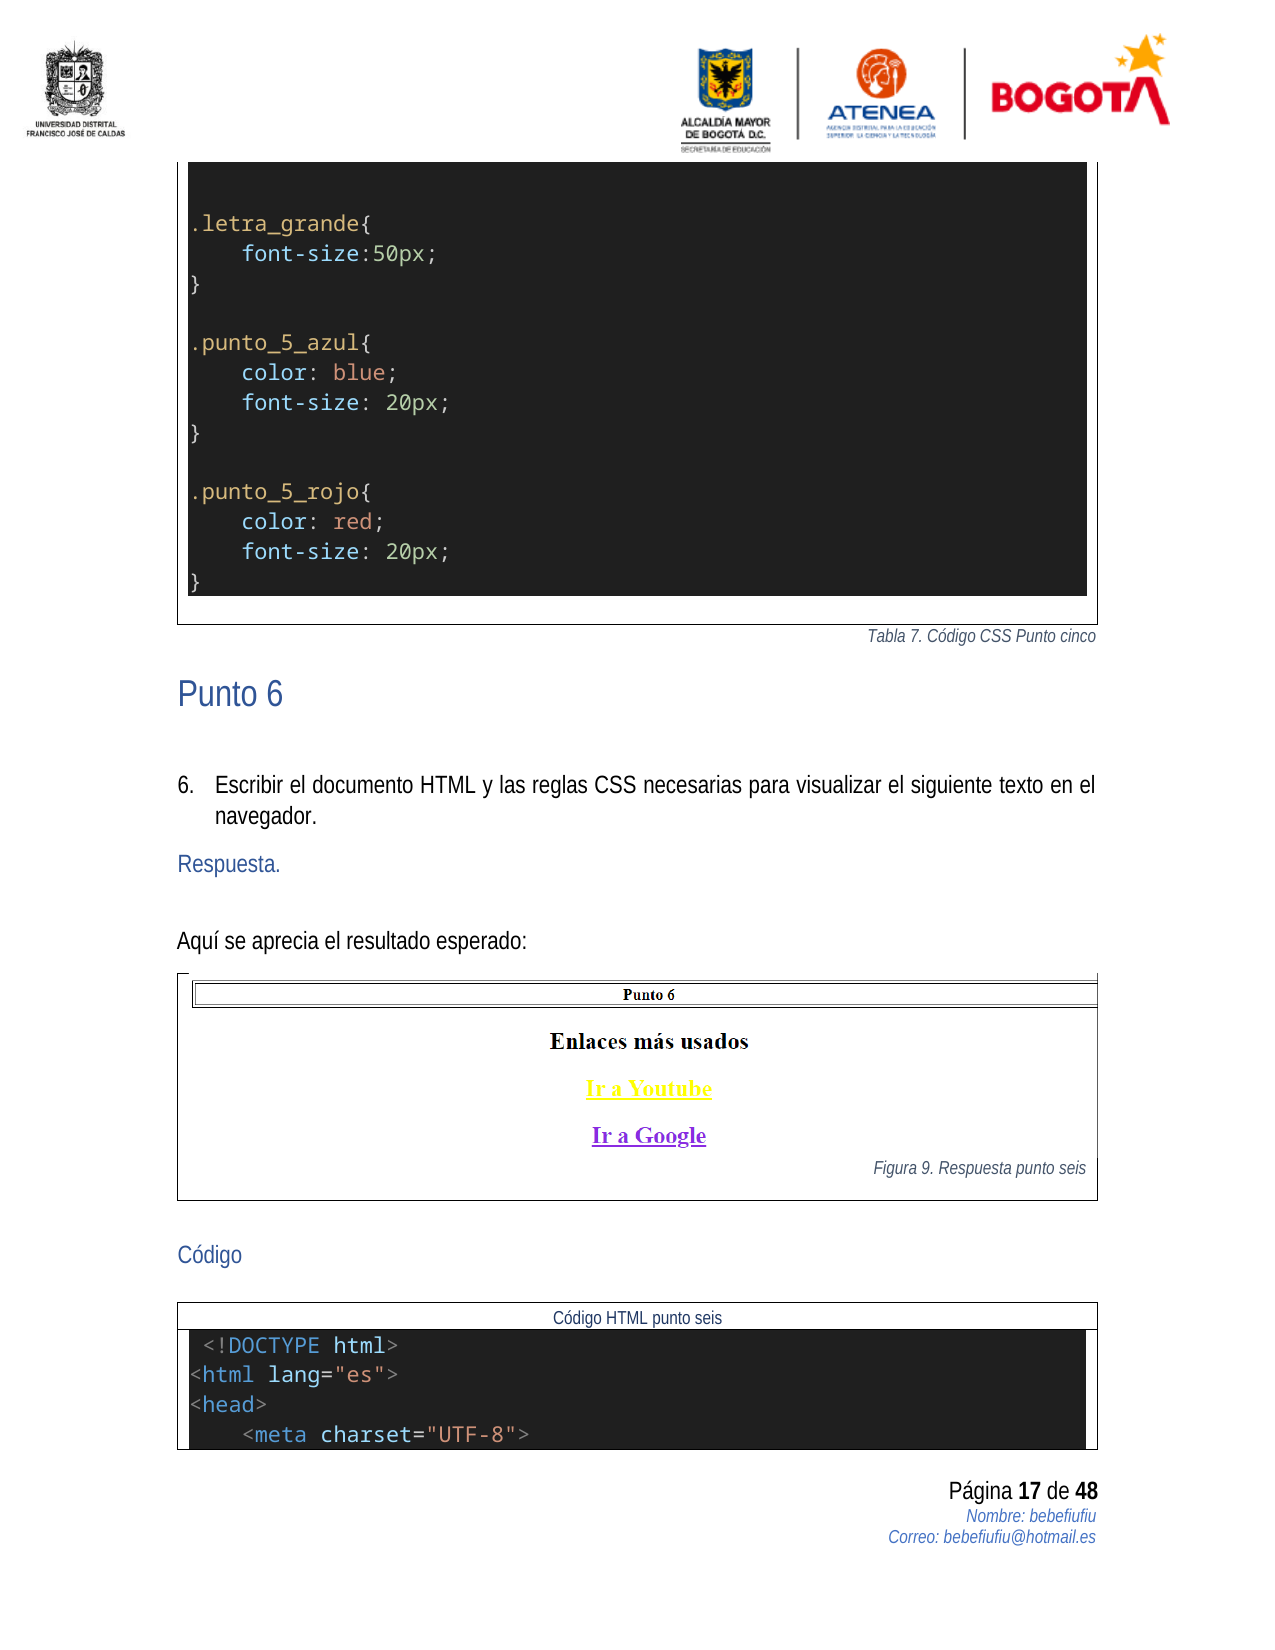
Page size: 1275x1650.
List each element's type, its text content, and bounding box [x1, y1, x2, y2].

text Tabla 7. Código CSS Punto cinco [177, 625, 1098, 647]
picture [0, 20, 1255, 161]
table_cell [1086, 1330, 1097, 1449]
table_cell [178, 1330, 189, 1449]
table_header Figura 9. Respuesta punto seis [178, 974, 1097, 1199]
subtitle Código [177, 1240, 1098, 1268]
text Aquí se aprecia el resultado esperado: [177, 926, 1098, 955]
list Escribir el documento HTML y las reglas CSS necesarias para visualizar el siguiente texto en el navegador. [177, 770, 1098, 829]
table_header Código HTML punto seis [178, 1303, 1097, 1328]
picture [188, 973, 1098, 1158]
subtitle Punto 6 [177, 672, 1098, 715]
subtitle Respuesta. [177, 848, 1098, 877]
